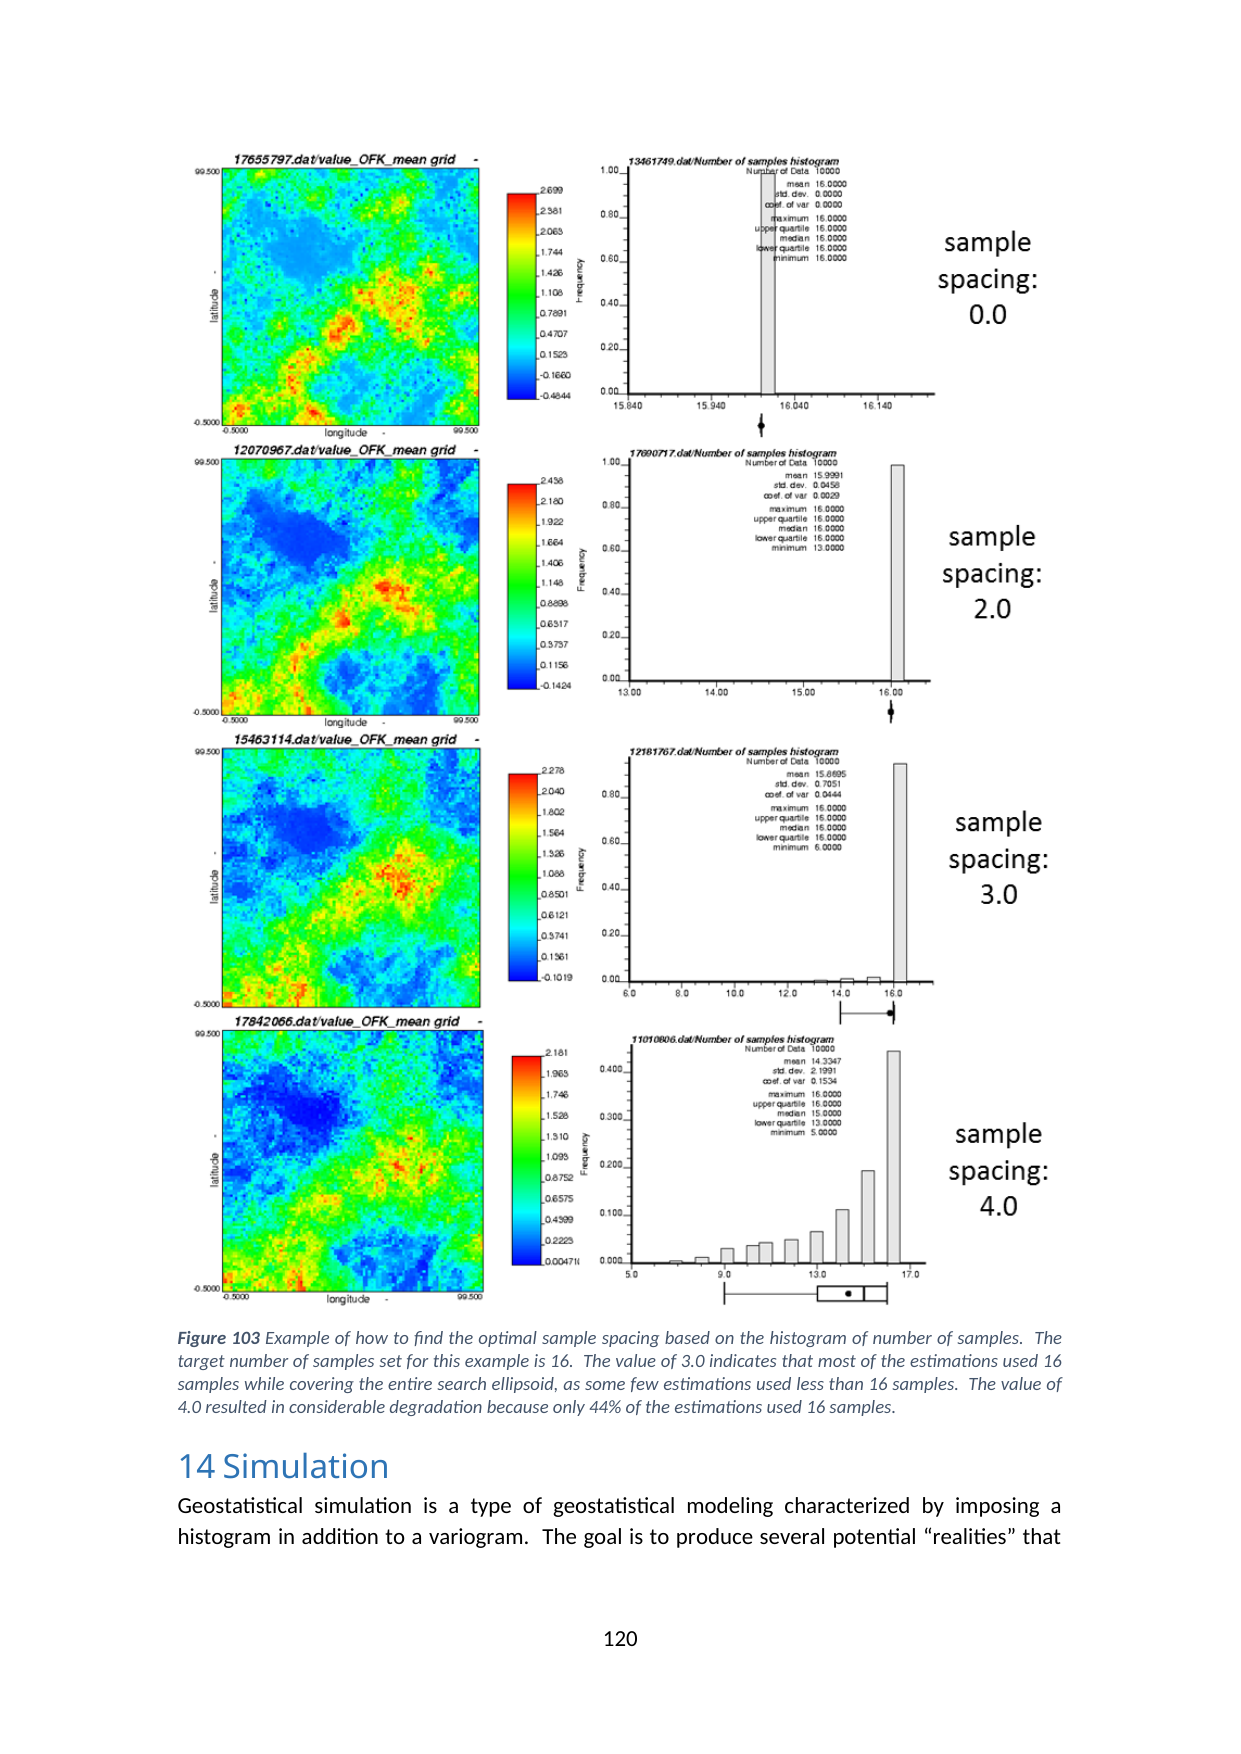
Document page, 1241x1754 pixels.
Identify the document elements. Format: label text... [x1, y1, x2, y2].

subtitle Simulation [177, 1443, 1063, 1488]
picture [184, 147, 1056, 1308]
text Figure 103 Example of how to find the optimal sample spacing based on the histogram of number of samples. The target number of samples set for this example is 16. The value of 3.0 indicates that most of the estimations used 16 samples while covering the entire search ellipsoid, as some few estimations used less than 16 samples. The value of 4.0 resulted in considerable degradation because only 44% of the estimations used 16 samples. [177, 1326, 1063, 1418]
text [177, 1492, 1063, 1550]
